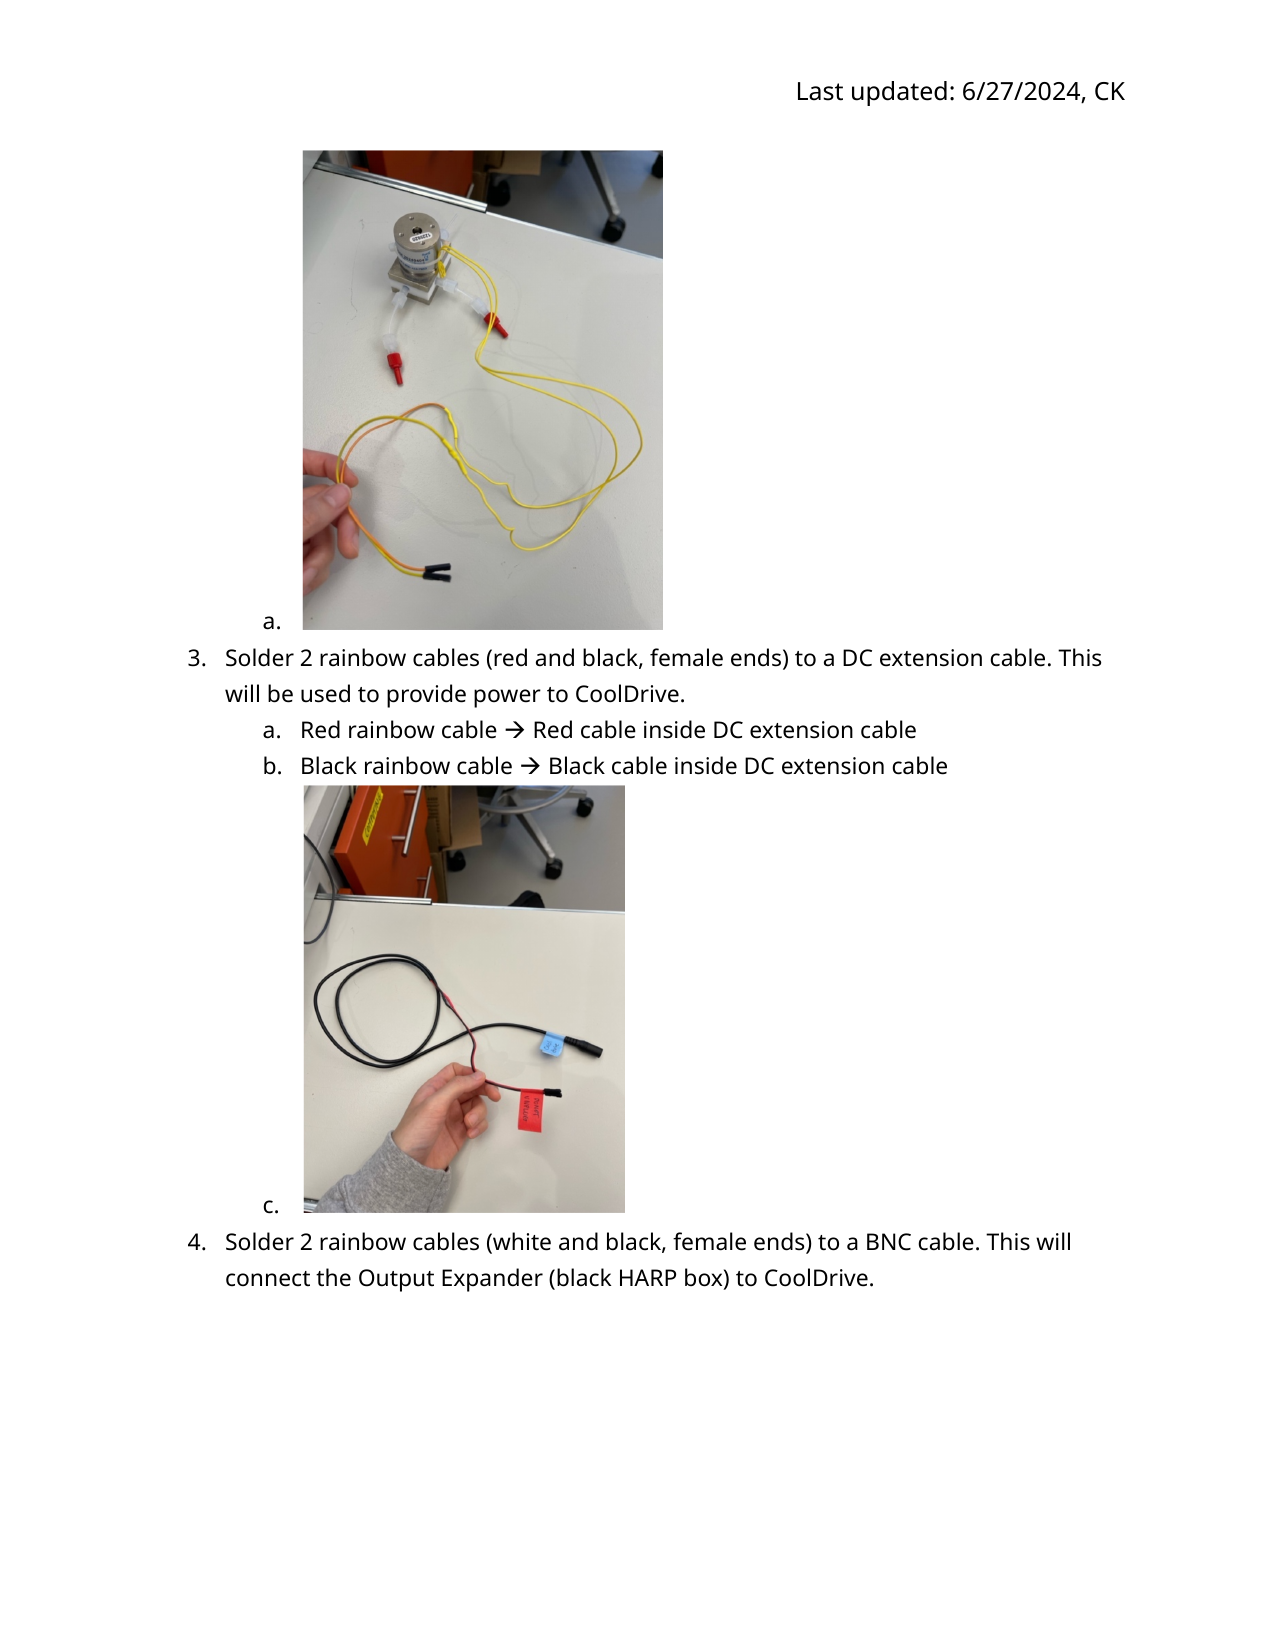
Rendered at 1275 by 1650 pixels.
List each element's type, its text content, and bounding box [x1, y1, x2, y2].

list Red rainbow cable Red cable inside DC extension cable [262, 714, 1125, 745]
picture [303, 151, 663, 629]
list Solder 2 rainbow cables (white and black, female ends) to a BNC cable. This will connect the Output Expander (black HARP box) to CoolDrive. [187, 1226, 1125, 1293]
picture [304, 786, 625, 1212]
list Black rainbow cable Black cable inside DC extension cable [262, 749, 1125, 781]
list Solder 2 rainbow cables (red and black, female ends) to a DC extension cable. This will be used to provide power to CoolDrive. [187, 642, 1125, 709]
